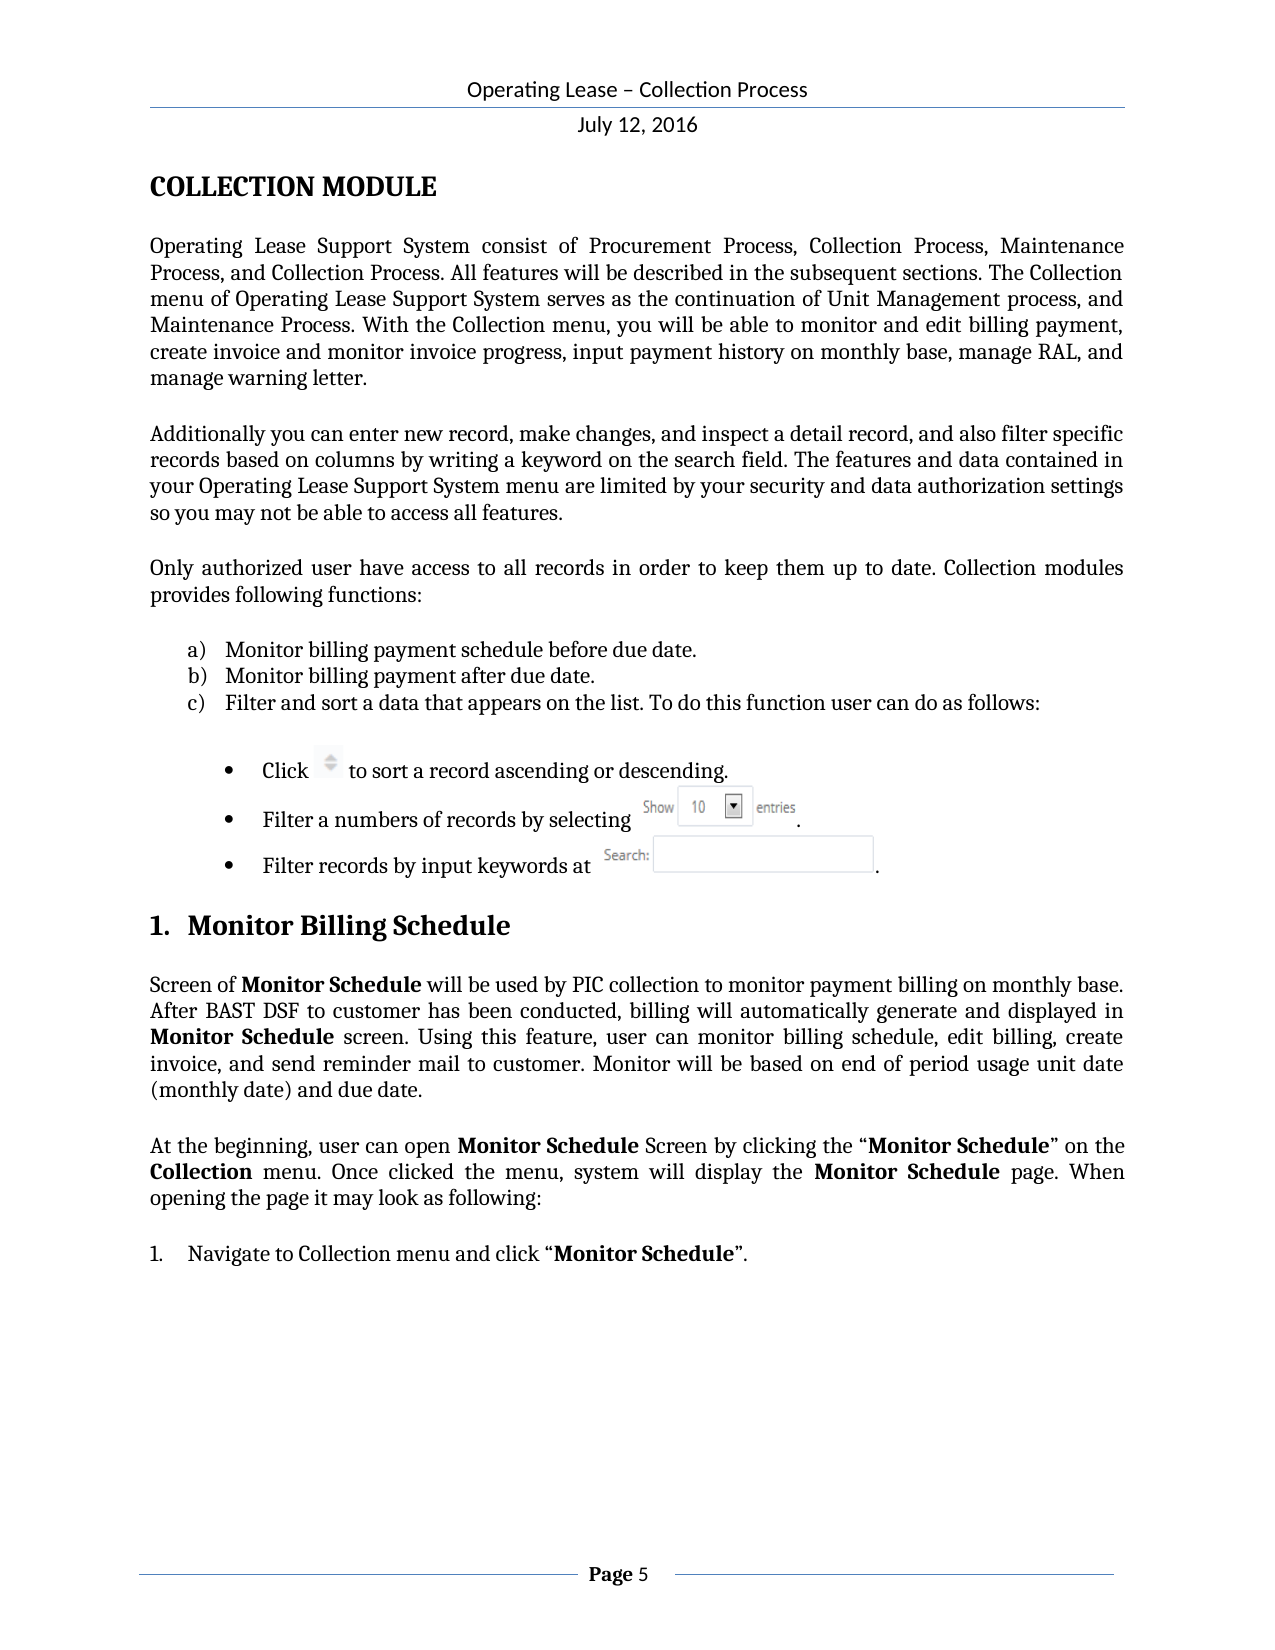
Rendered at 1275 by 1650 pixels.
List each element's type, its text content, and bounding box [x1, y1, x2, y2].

subtitle Monitor Billing Schedule [150, 909, 1125, 942]
list Monitor billing payment schedule before due date. [187, 637, 1125, 663]
text Screen of Monitor Schedule will be used by PIC collection to monitor payment billing on monthly base. After BAST DSF to customer has been conducted, billing will automatically generate and displayed in Monitor Schedule screen. Using this feature, user can monitor billing schedule, edit billing, create invoice, and send reminder mail to customer. Monitor will be based on end of period usage unit date (monthly date) and due date. [150, 971, 1125, 1103]
picture [641, 783, 797, 828]
subtitle COLLECTION MODULE [150, 171, 1125, 204]
picture [313, 745, 344, 778]
list Click to sort a record ascending or descending. [225, 745, 1125, 784]
list Filter and sort a data that appears on the list. To do this function user can do as follows: [187, 690, 1125, 716]
text Only authorized user have access to all records in order to keep them up to date. Collection modules provides following functions: [150, 555, 1125, 608]
text Additionally you can enter new record, make changes, and inspect a detail record, and also filter specific records based on columns by writing a keyword on the search field. The features and data contained in your Operating Lease Support System menu are limited by your security and data authorization settings so you may not be able to access all features. [150, 421, 1125, 526]
list Monitor billing payment after due date. [187, 663, 1125, 690]
text At the beginning, user can open Monitor Schedule Screen by clicking the “Monitor Schedule” on the Collection menu. Once clicked the menu, system will display the Monitor Schedule page. When opening the page it may look as following: [150, 1132, 1125, 1211]
list Filter a numbers of records by selecting . [225, 784, 1125, 833]
list Navigate to Collection menu and click “Monitor Schedule”. [150, 1241, 1125, 1267]
text Operating Lease Support System consist of Procurement Process, Collection Process, Maintenance Process, and Collection Process. All features will be described in the subsequent sections. The Collection menu of Operating Lease Support System serves as the continuation of Unit Management process, and Maintenance Process. With the Collection menu, you will be able to monitor and edit billing payment, create invoice and monitor invoice progress, input payment history on monthly base, manage RAL, and manage warning letter. [150, 233, 1125, 391]
picture [601, 833, 875, 874]
